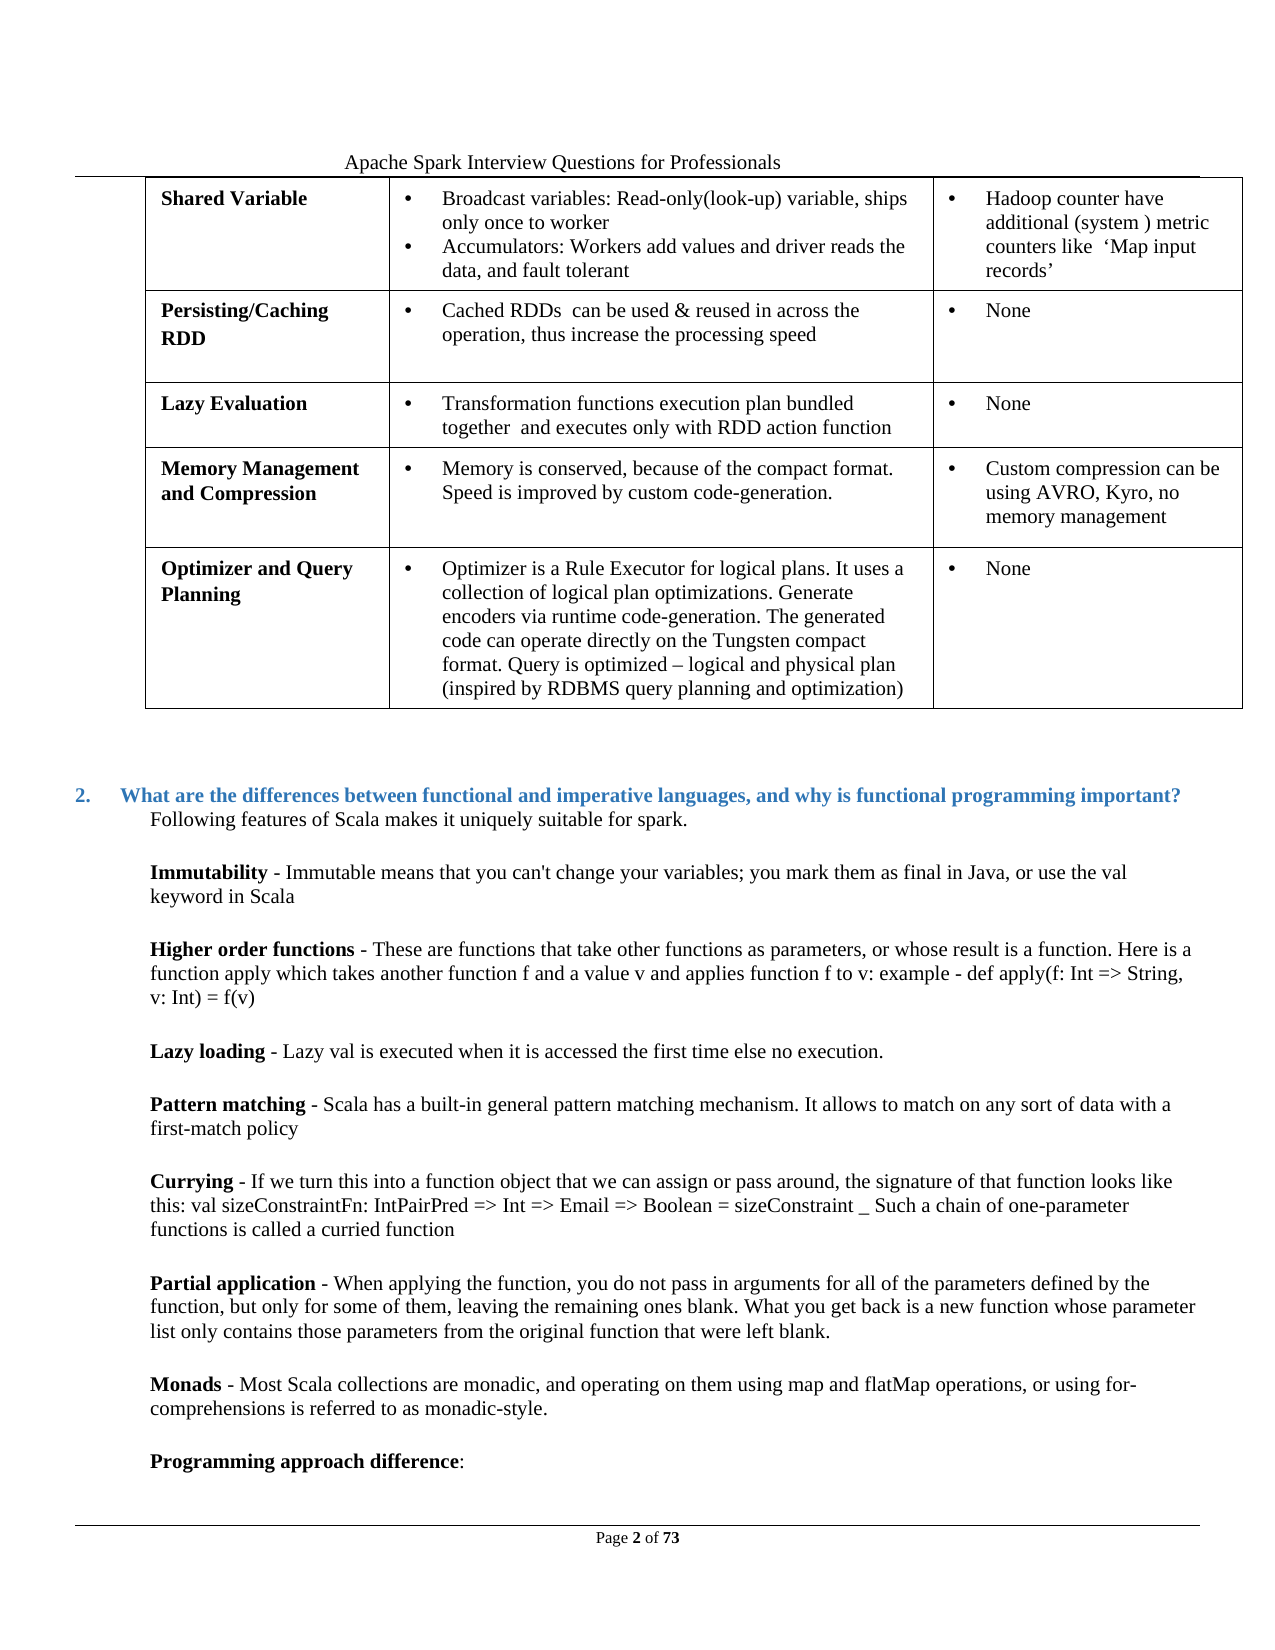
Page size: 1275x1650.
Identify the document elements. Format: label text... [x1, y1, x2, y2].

table_cell Broadcast variables: Read-only(look-up) variable, ships only once to worker Accumulators: Workers add values and driver reads the data, and fault tolerant [390, 178, 933, 290]
table_cell Memory Management and Compression [146, 448, 389, 547]
text Monads - Most Scala collections are monadic, and operating on them using map and flatMap operations, or using for-comprehensions is referred to as monadic-style. [150, 1372, 1200, 1420]
table_cell Hadoop counter have additional (system ) metric counters like ‘Map input records’ [934, 178, 1242, 290]
text Following features of Scala makes it uniquely suitable for spark. [150, 807, 1200, 831]
table_cell Custom compression can be using AVRO, Kyro, no memory management [934, 448, 1242, 547]
table_cell Optimizer is a Rule Executor for logical plans. It uses a collection of logical plan optimizations. Generate encoders via runtime code-generation. The generated code can operate directly on the Tungsten compact format. Query is optimized – logical and physical plan (inspired by RDBMS query planning and optimization) [390, 548, 933, 707]
table_cell Cached RDDs can be used & reused in across the operation, thus increase the processing speed [390, 291, 933, 382]
table_cell Shared Variable [146, 178, 389, 290]
text Currying - If we turn this into a function object that we can assign or pass around, the signature of that function looks like this: val sizeConstraintFn: IntPairPred => Int => Email => Boolean = sizeConstraint _ Such a chain of one-parameter functions is called a curried function [150, 1169, 1200, 1241]
table_cell Optimizer and Query Planning [146, 548, 389, 707]
table_cell None [934, 548, 1242, 707]
text Pattern matching - Scala has a built-in general pattern matching mechanism. It allows to match on any sort of data with a first-match policy [150, 1092, 1200, 1140]
table_cell Transformation functions execution plan bundled together and executes only with RDD action function [390, 383, 933, 447]
text Higher order functions - These are functions that take other functions as parameters, or whose result is a function. Here is a function apply which takes another function f and a value v and applies function f to v: example - def apply(f: Int => String, v: Int) = f(v) [150, 937, 1200, 1009]
text Immutability - Immutable means that you can't change your variables; you mark them as final in Java, or use the val keyword in Scala [150, 860, 1200, 908]
text Partial application - When applying the function, you do not pass in arguments for all of the parameters defined by the function, but only for some of them, leaving the remaining ones blank. What you get back is a new function whose parameter list only contains those parameters from the original function that were left blank. [150, 1270, 1200, 1343]
table_cell Persisting/Caching RDD [146, 291, 389, 382]
table_cell None [934, 383, 1242, 447]
table_cell Lazy Evaluation [146, 383, 389, 447]
text Programming approach difference: [150, 1449, 1200, 1473]
table_cell Memory is conserved, because of the compact format. Speed is improved by custom code-generation. [390, 448, 933, 547]
table_cell None [934, 291, 1242, 382]
text Lazy loading - Lazy val is executed when it is accessed the first time else no execution. [150, 1038, 1200, 1063]
subtitle What are the differences between functional and imperative languages, and why is functional programming important? [75, 783, 1200, 807]
